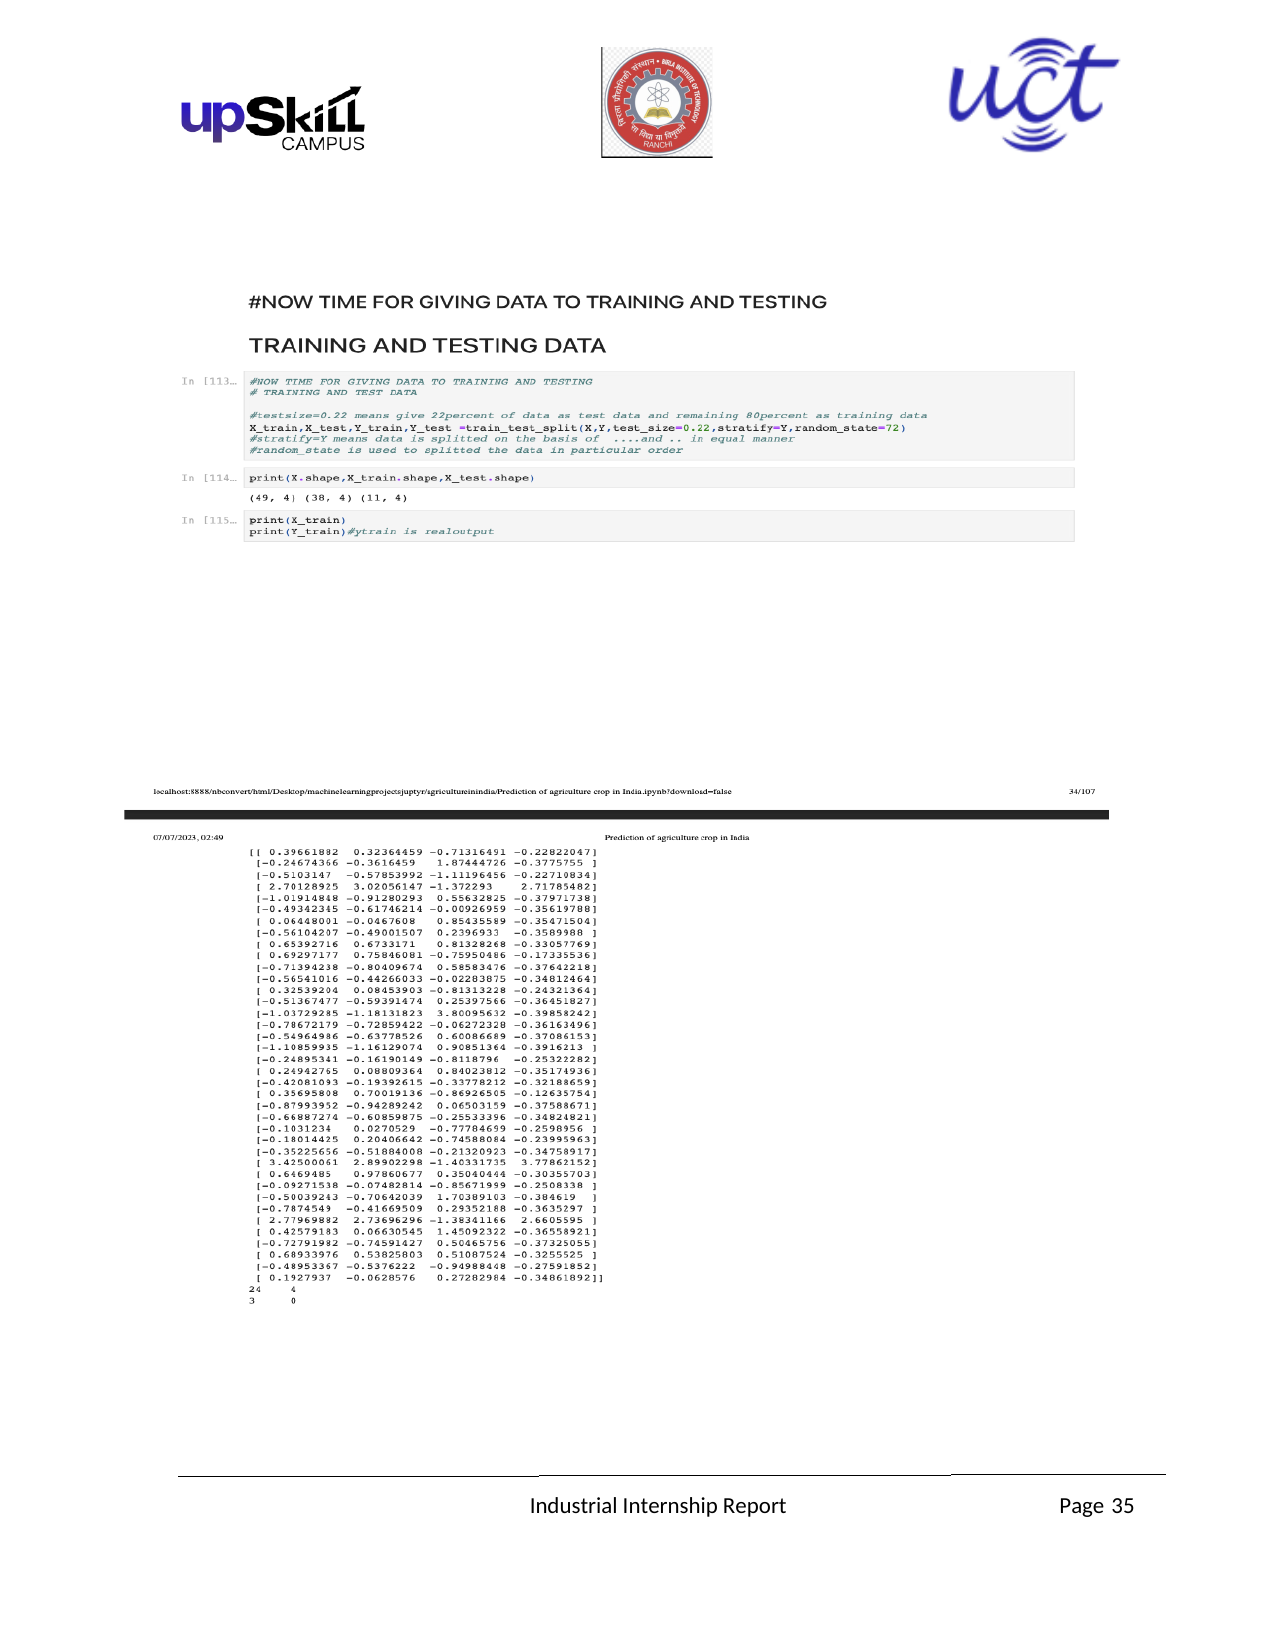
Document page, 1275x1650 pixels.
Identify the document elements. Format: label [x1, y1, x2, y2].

picture [946, 28, 1125, 154]
picture [601, 47, 713, 158]
picture [150, 73, 396, 154]
picture [124, 285, 1109, 1304]
